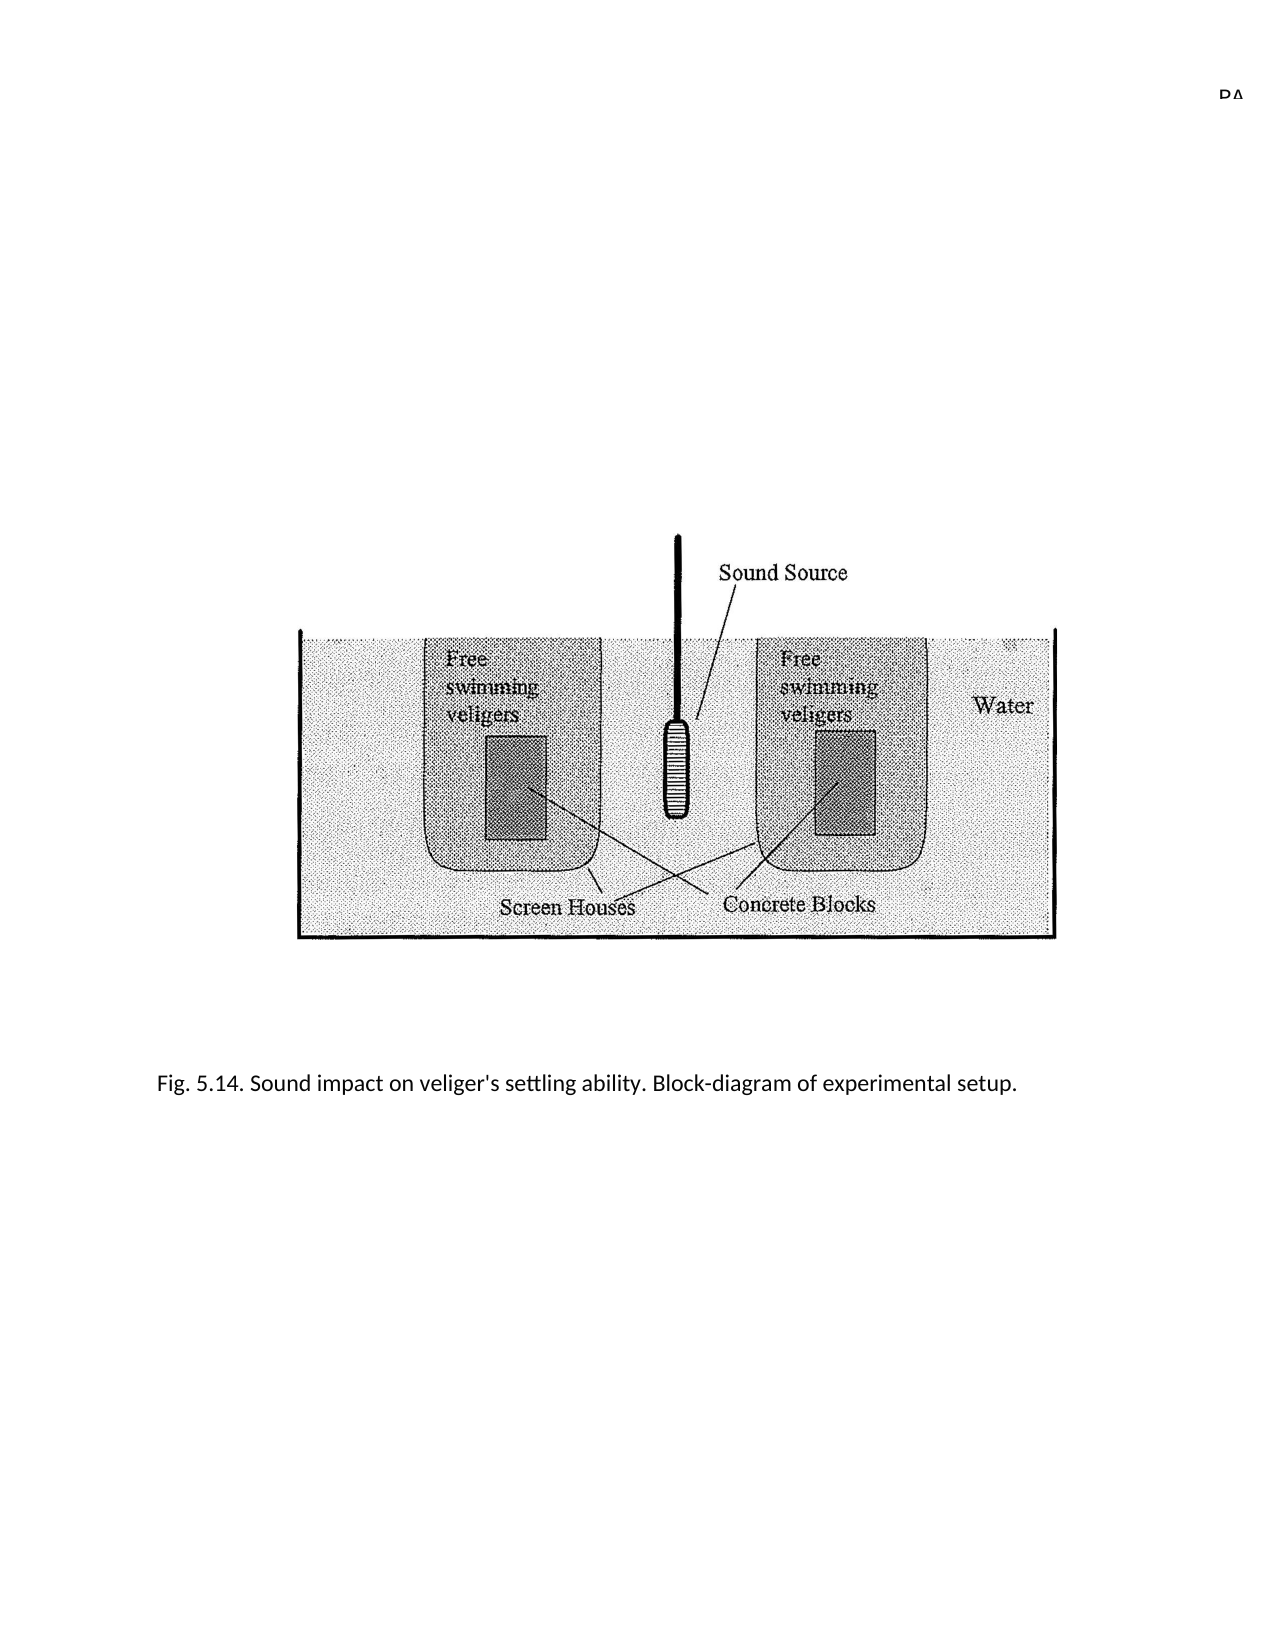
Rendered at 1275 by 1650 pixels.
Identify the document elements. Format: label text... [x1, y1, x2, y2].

picture [296, 533, 1058, 940]
text Fig. 5.14. Sound impact on veliger's settling ability. Block-diagram of experimental setup. [157, 1068, 1254, 1097]
